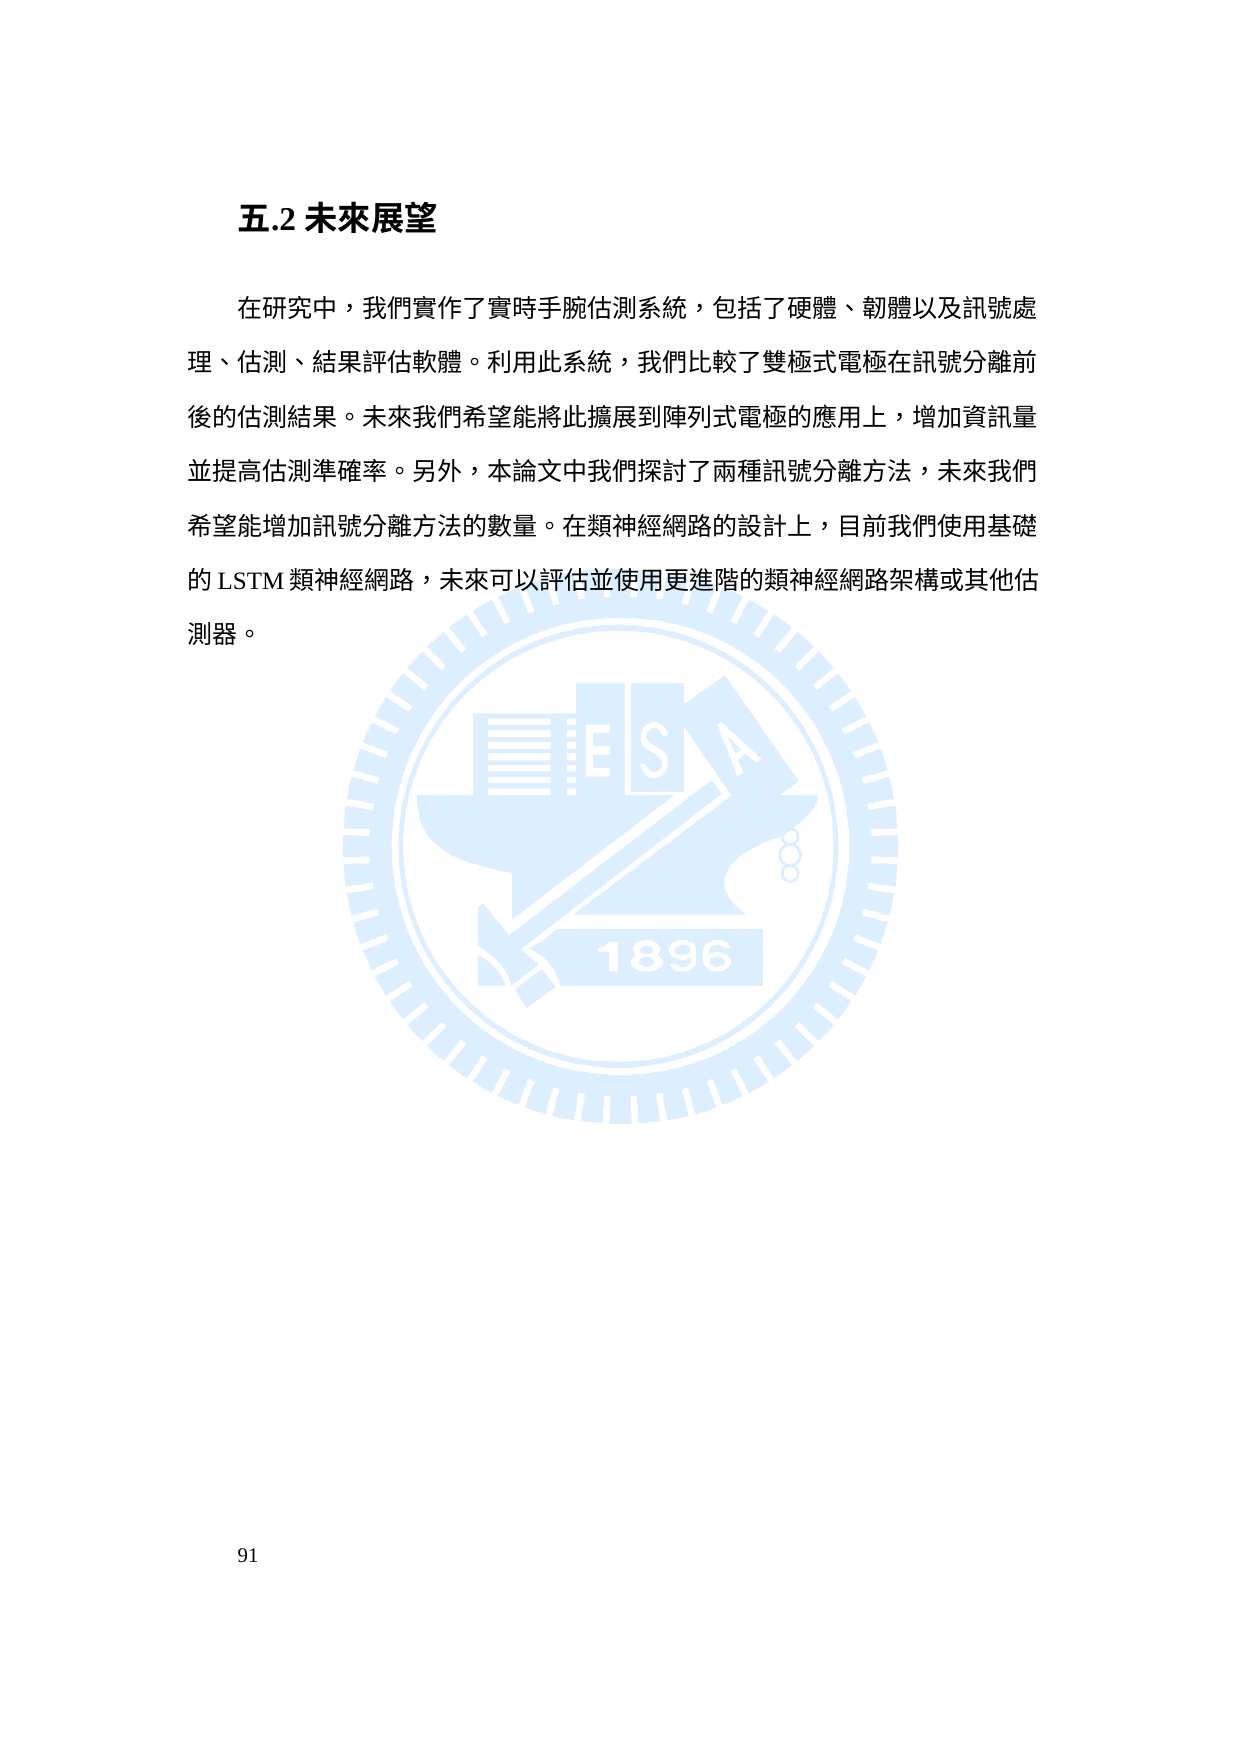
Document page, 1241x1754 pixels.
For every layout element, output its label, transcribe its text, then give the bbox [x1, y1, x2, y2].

text 在研究中，我們實作了實時手腕估測系統，包括了硬體、韌體以及訊號處理、估測、結果評估軟體。利用此系統，我們比較了雙極式電極在訊號分離前後的估測結果。未來我們希望能將此擴展到陣列式電極的應用上，增加資訊量並提高估測準確率。另外，本論文中我們探討了兩種訊號分離方法，未來我們希望能增加訊號分離方法的數量。在類神經網路的設計上，目前我們使用基礎的LSTM類神經網路，未來可以評估並使用更進階的類神經網路架構或其他估測器。 [187, 288, 1053, 651]
subtitle 未來展望 [187, 192, 1053, 240]
